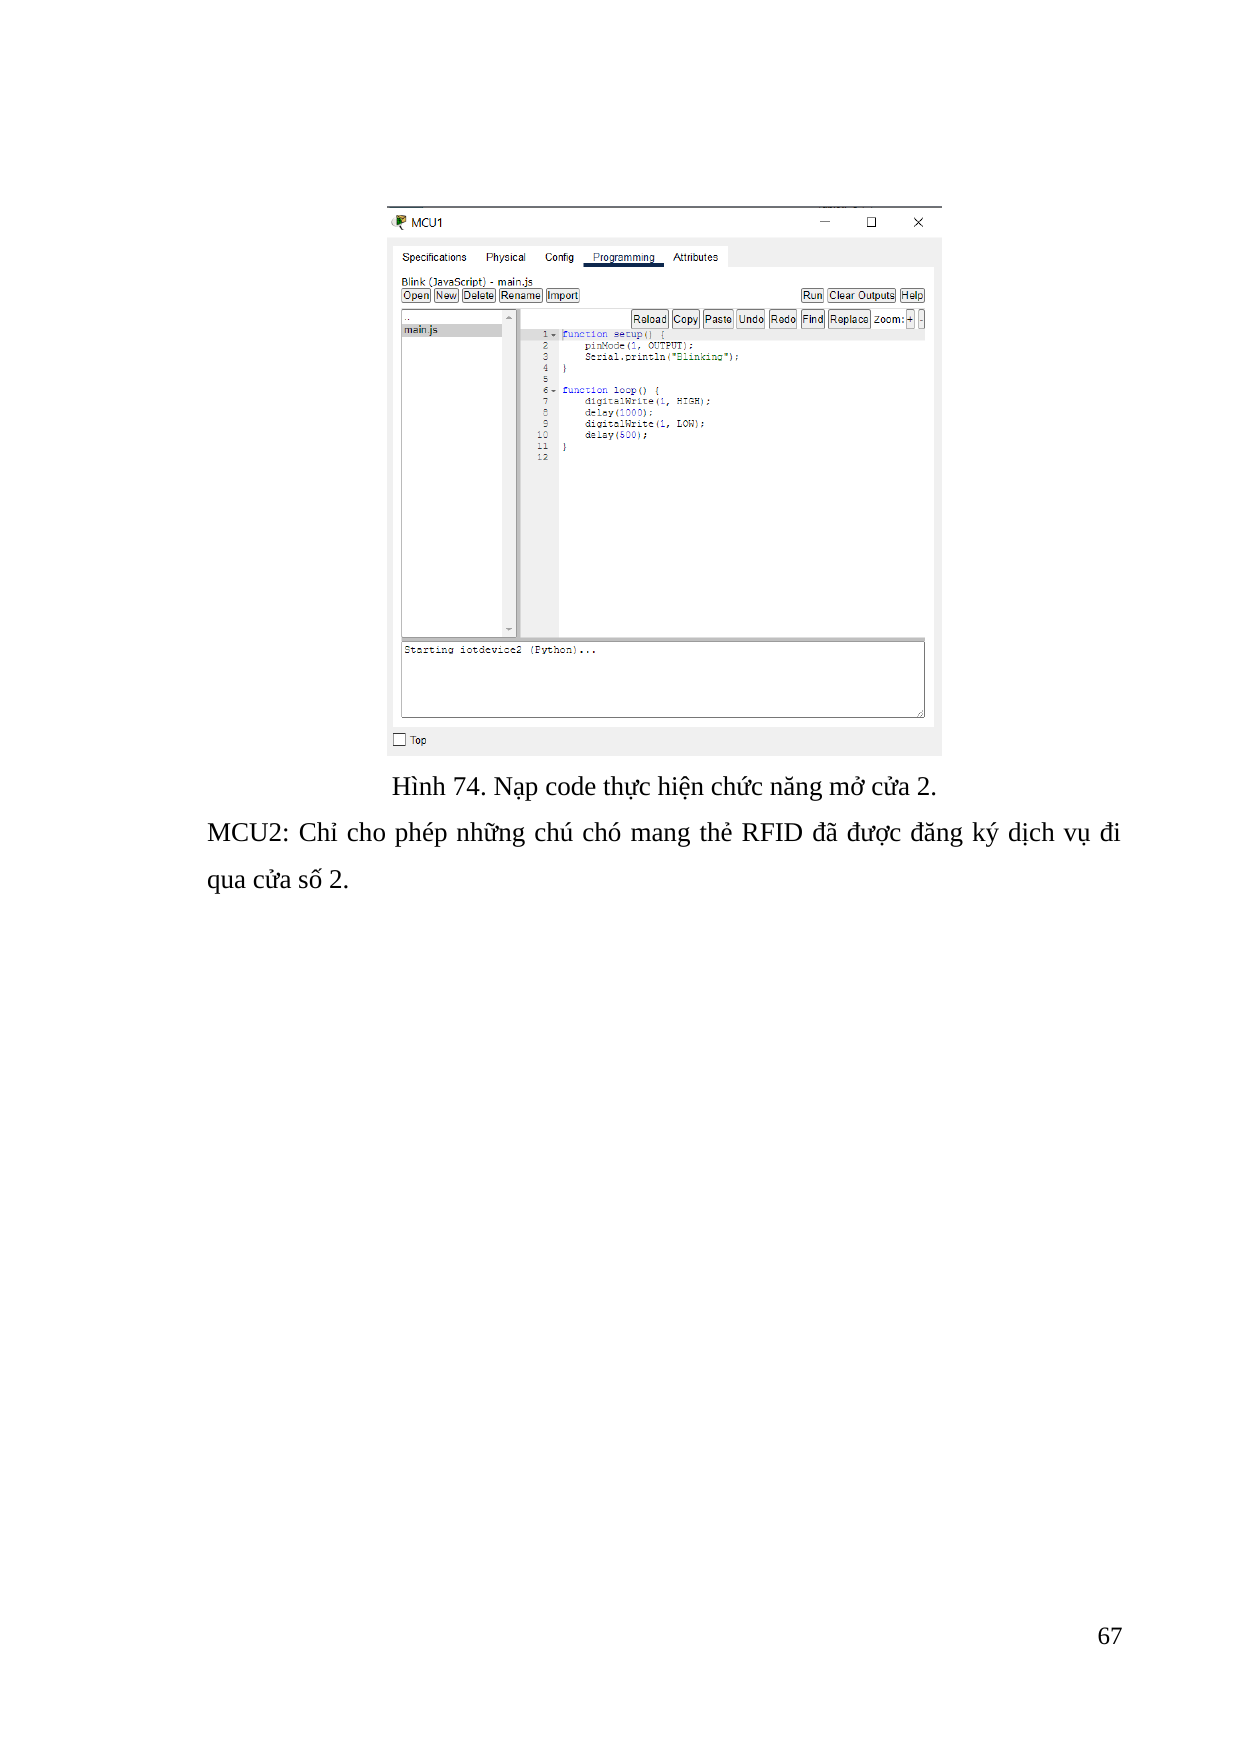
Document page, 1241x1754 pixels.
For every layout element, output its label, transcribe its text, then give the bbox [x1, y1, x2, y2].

picture [387, 206, 942, 756]
text MCU2: Chỉ cho phép những chú chó mang thẻ RFID đã được đăng ký dịch vụ đi qua cửa số 2. [207, 816, 1122, 894]
